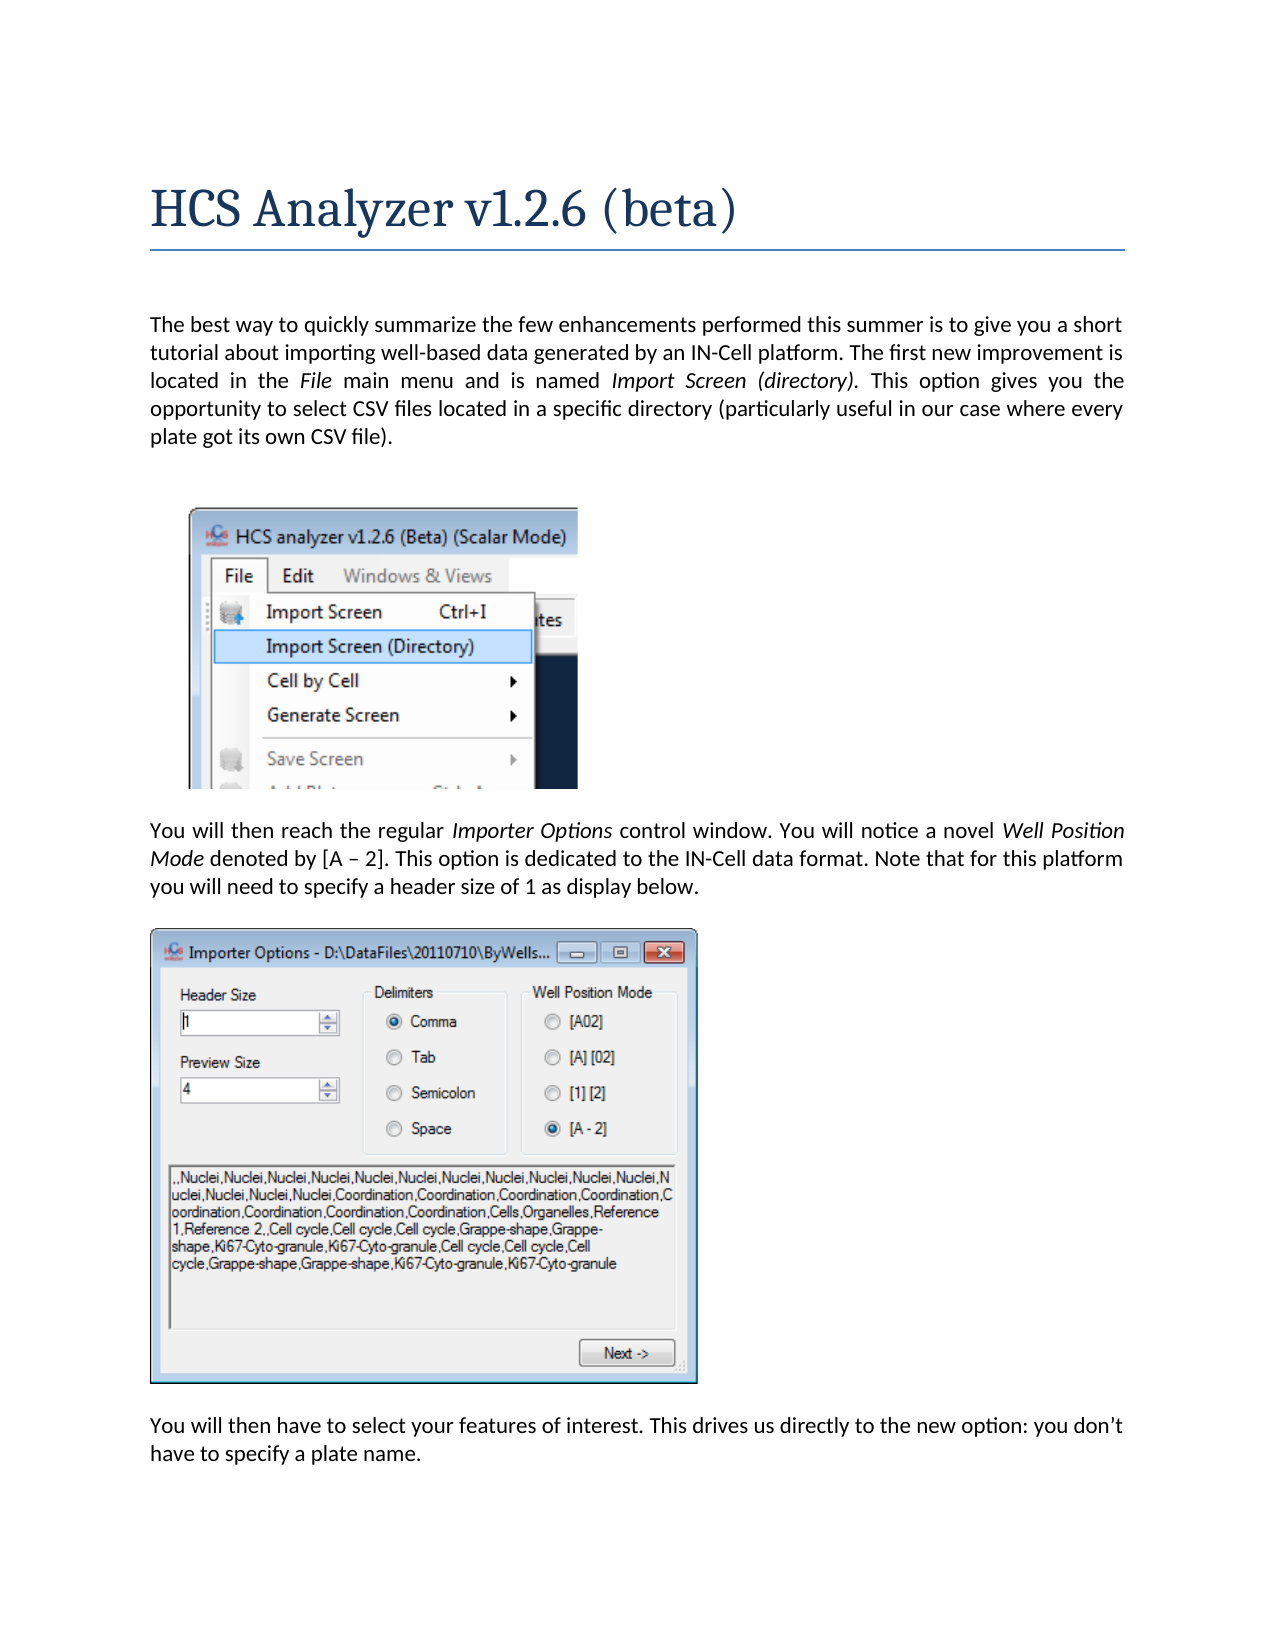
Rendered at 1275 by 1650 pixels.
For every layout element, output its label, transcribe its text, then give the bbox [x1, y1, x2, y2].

picture [150, 928, 698, 1384]
picture [150, 450, 578, 789]
text The best way to quickly summarize the few enhancements performed this summer is to give you a short tutorial about importing well-based data generated by an IN-Cell platform. The first new improvement is located in the File main menu and is named Import Screen (directory). This option gives you the opportunity to select CSV files located in a specific directory (particularly useful in our case where every plate got its own CSV file). [150, 310, 1125, 450]
text You will then have to select your features of interest. This drives us directly to the new option: you don’t have to specify a plate name. [150, 1411, 1125, 1467]
title HCS Analyzer v1.2.6 (beta) [150, 178, 1125, 249]
text You will then reach the regular Importer Options control window. You will notice a novel Well Position Mode denoted by [A – 2]. This option is dedicated to the IN-Cell data format. Note that for this platform you will need to specify a header size of 1 as display below. [150, 816, 1125, 900]
